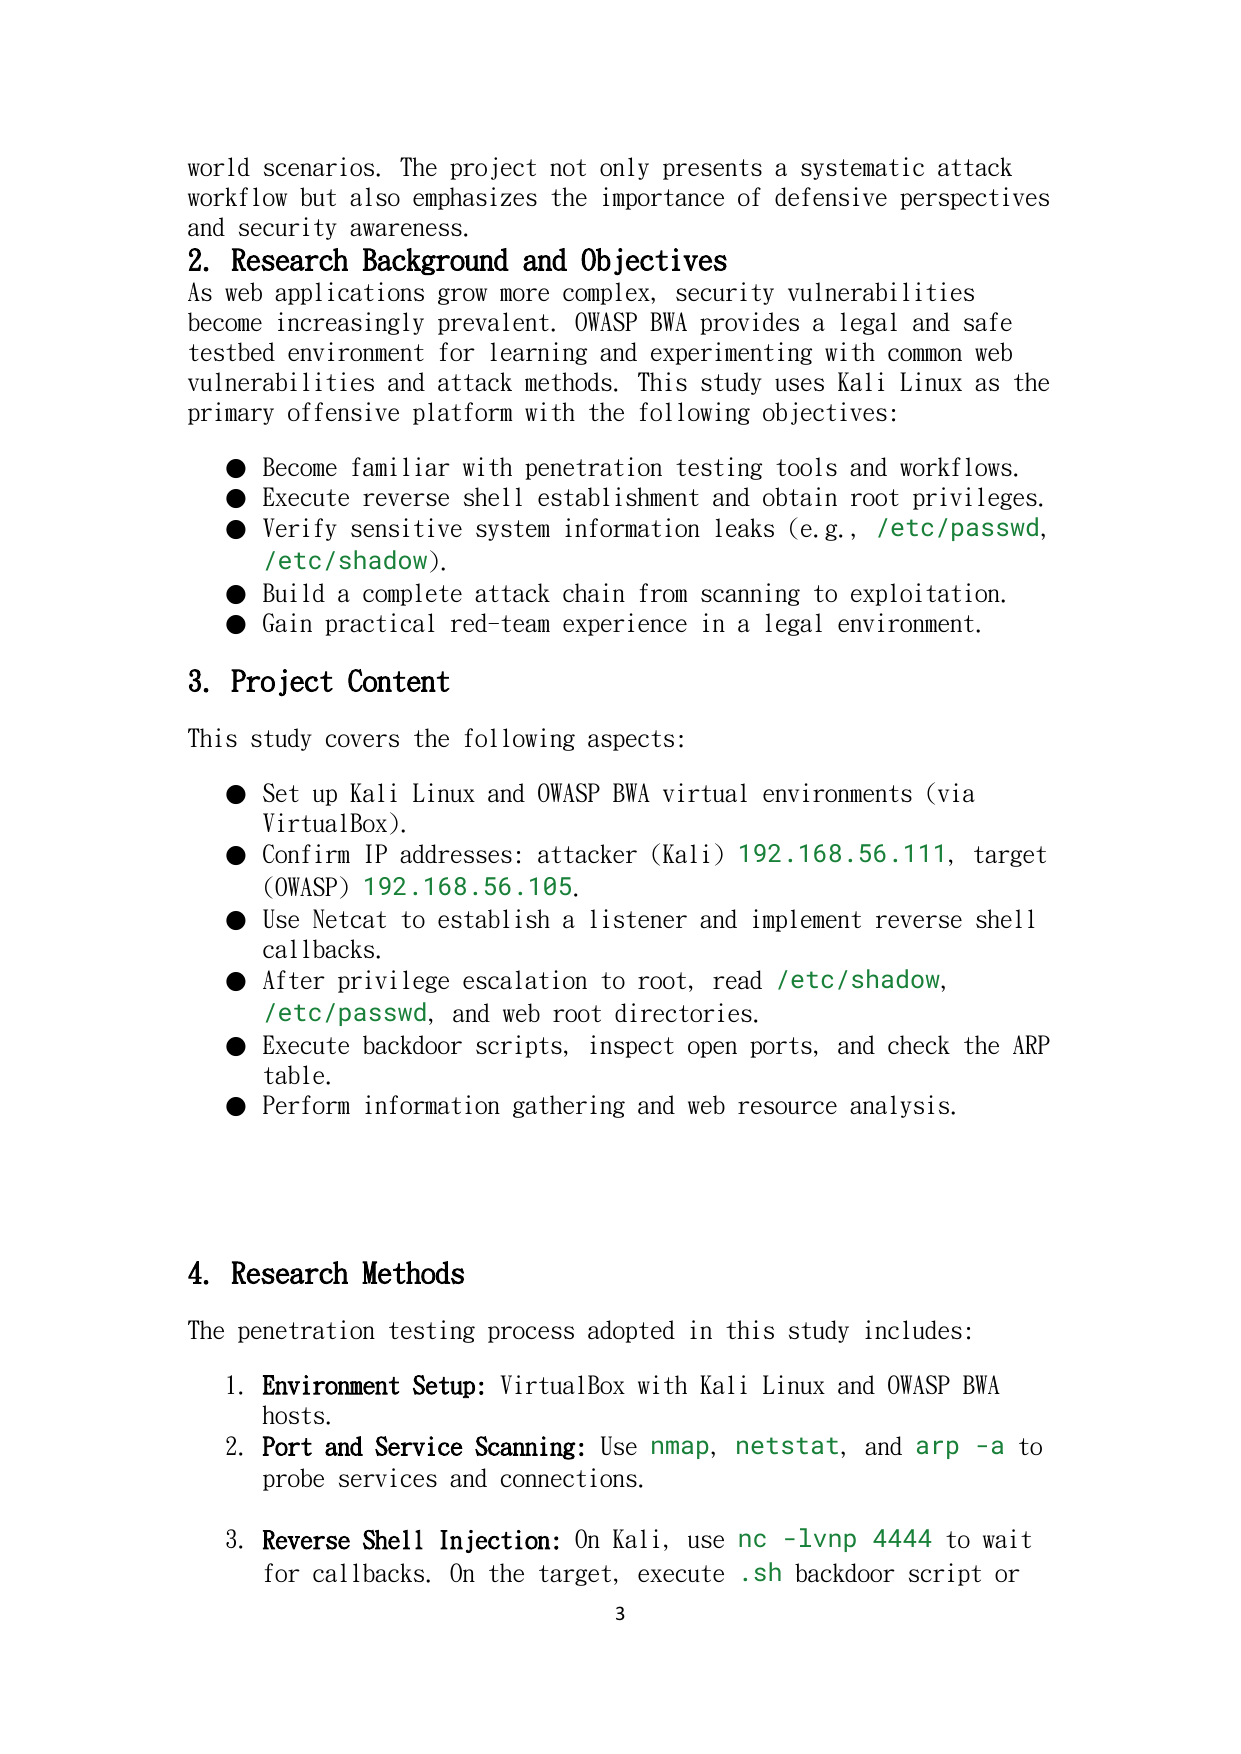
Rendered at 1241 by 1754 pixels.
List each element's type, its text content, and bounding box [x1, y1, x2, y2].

text As web applications grow more complex, security vulnerabilities become increasingly prevalent. OWASP BWA provides a legal and safe testbed environment for learning and experimenting with common web vulnerabilities and attack methods. This study uses Kali Linux as the primary offensive platform with the following objectives: [187, 275, 1053, 425]
text 3. Project Content [187, 661, 1053, 696]
list Execute backdoor scripts, inspect open ports, and check the ARP table. [225, 1028, 1053, 1088]
list Build a complete attack chain from scanning to exploitation. [225, 576, 1053, 606]
list Verify sensitive system information leaks (e.g., /etc/passwd, /etc/shadow). [225, 510, 1053, 576]
list Gain practical red-team experience in a legal environment. [225, 606, 1053, 636]
text 2. Research Background and Objectives [187, 240, 1053, 275]
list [225, 1522, 1053, 1588]
list After privilege escalation to root, read /etc/shadow, /etc/passwd, and web root directories. [225, 962, 1053, 1028]
list Become familiar with penetration testing tools and workflows. [225, 450, 1053, 480]
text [187, 150, 1053, 240]
list Port and Service Scanning: Use nmap, netstat, and arp -a to probe services and connections. [225, 1428, 1053, 1522]
list Execute reverse shell establishment and obtain root privileges. [225, 480, 1053, 510]
text 4. Research Methods [187, 1253, 1053, 1288]
list Confirm IP addresses: attacker (Kali) 192.168.56.111, target (OWASP) 192.168.56.105. [225, 836, 1053, 902]
list Use Netcat to establish a listener and implement reverse shell callbacks. [225, 902, 1053, 962]
text The penetration testing process adopted in this study includes: [187, 1313, 1053, 1343]
text This study covers the following aspects: [187, 721, 1053, 751]
list Perform information gathering and web resource analysis. [225, 1088, 1053, 1118]
list Environment Setup: VirtualBox with Kali Linux and OWASP BWA hosts. [225, 1368, 1053, 1428]
list Set up Kali Linux and OWASP BWA virtual environments (via VirtualBox). [225, 776, 1053, 836]
